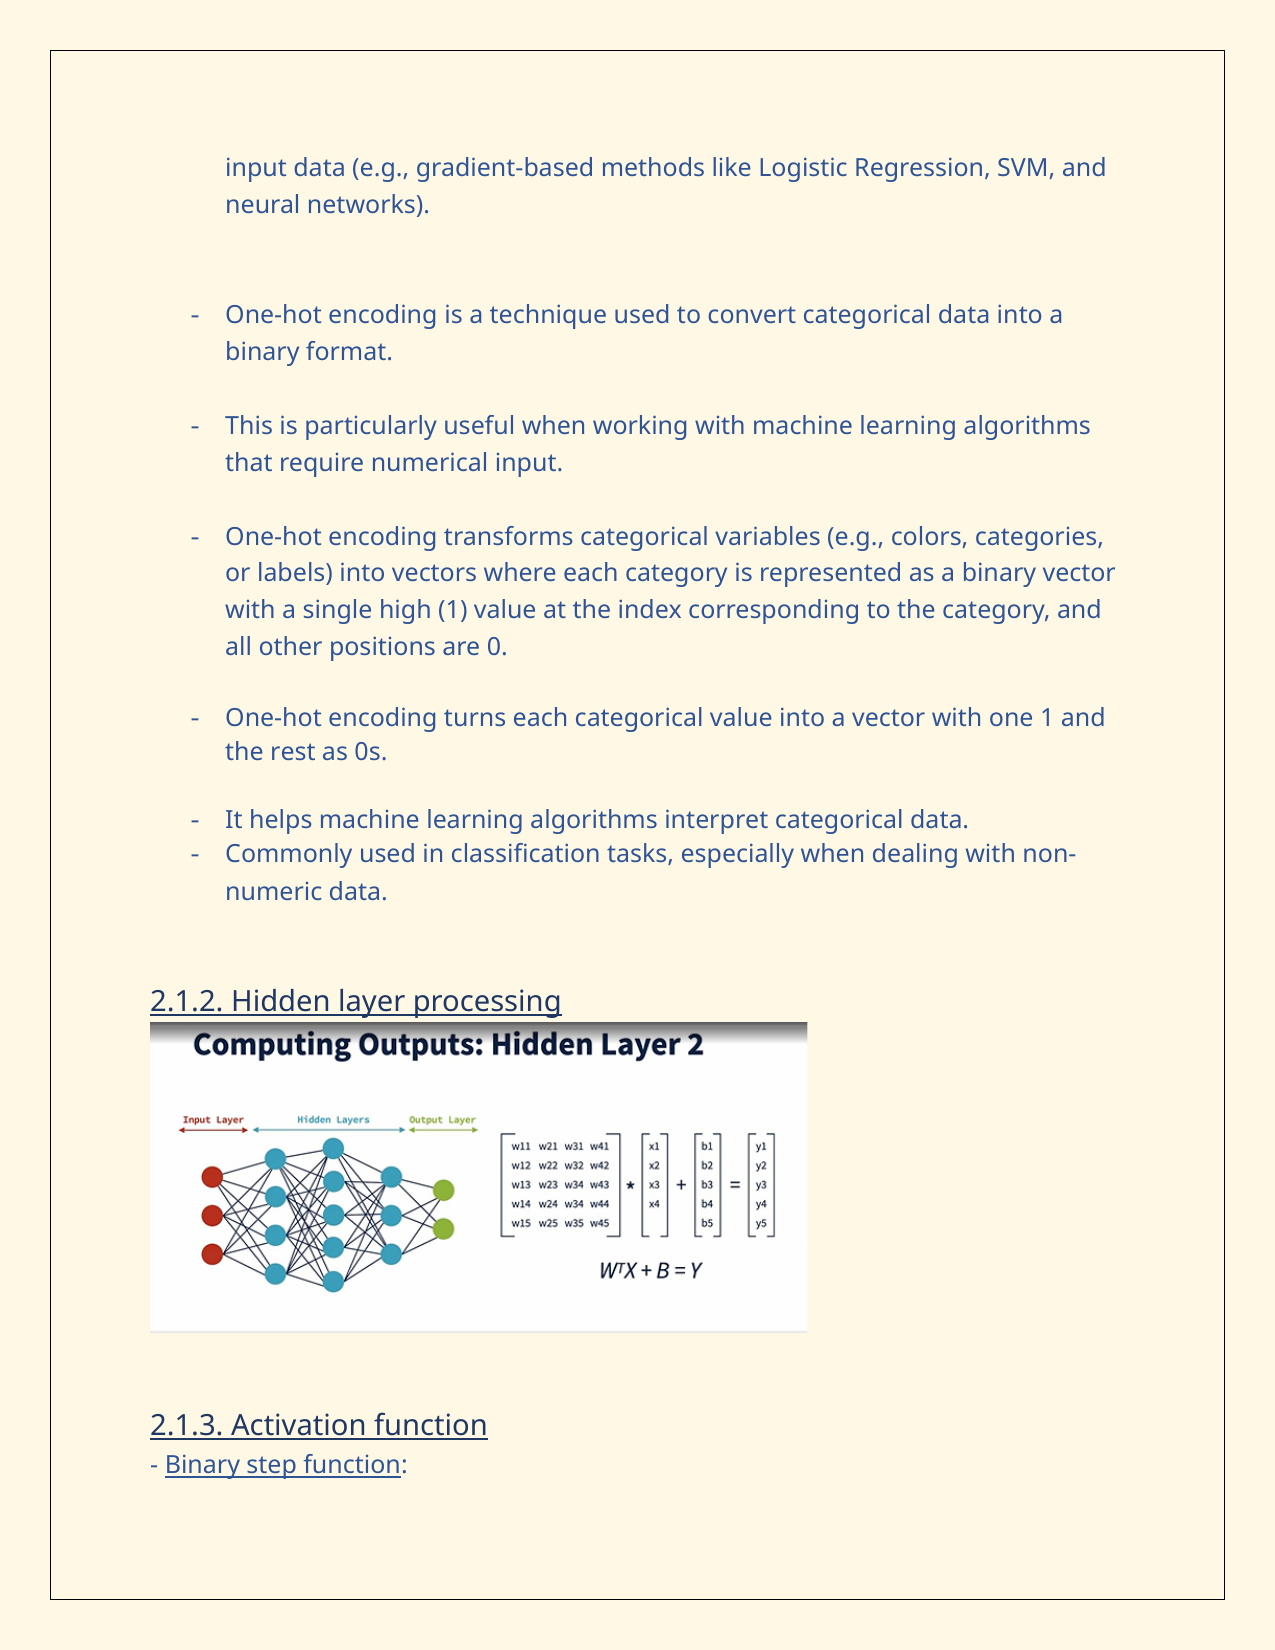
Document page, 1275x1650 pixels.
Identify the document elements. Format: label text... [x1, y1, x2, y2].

list One-hot encoding turns each categorical value into a vector with one 1 and the rest as 0s. [187, 699, 1125, 768]
list One-hot encoding transforms categorical variables (e.g., colors, categories, or labels) into vectors where each category is represented as a binary vector with a single high (1) value at the index corresponding to the category, and all other positions are 0. [187, 518, 1125, 663]
list This is particularly useful when working with machine learning algorithms that require numerical input. [187, 408, 1125, 479]
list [187, 150, 1125, 221]
picture [150, 1022, 808, 1333]
list It helps machine learning algorithms interpret categorical data. [187, 802, 1125, 836]
subtitle 2.1.3. Activation function [150, 1404, 1125, 1444]
list One-hot encoding is a technique used to convert categorical data into a binary format. [187, 297, 1125, 368]
subtitle 2.1.2. Hidden layer processing [150, 980, 1125, 1020]
list Commonly used in classification tasks, especially when dealing with non-numeric data. [187, 836, 1125, 907]
text - Binary step function: [150, 1447, 1125, 1481]
